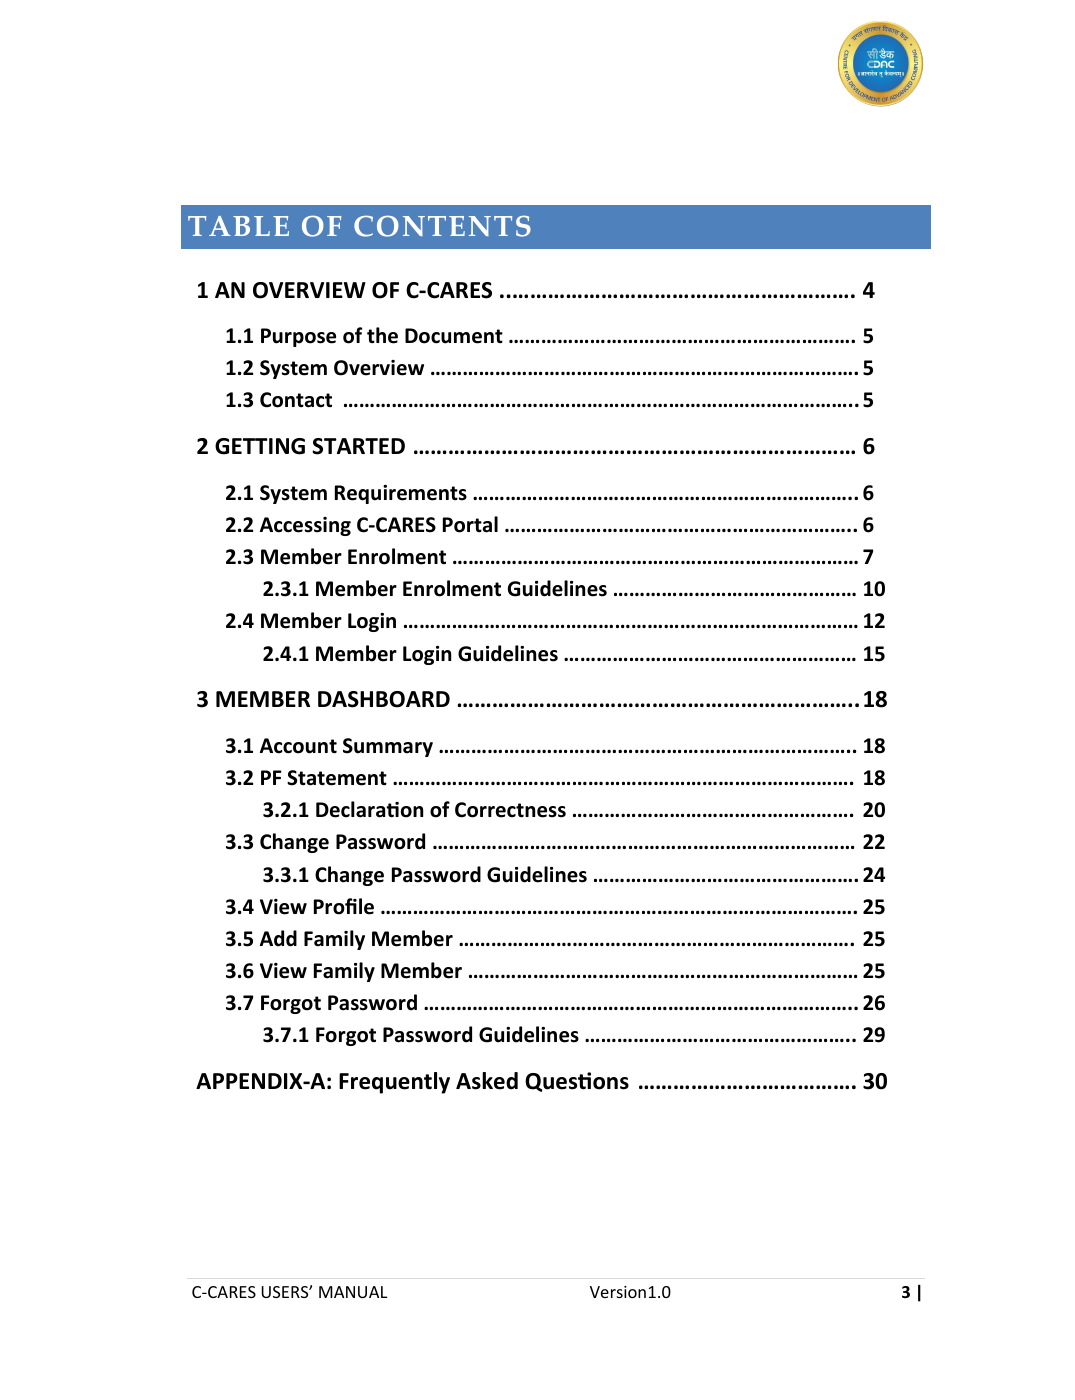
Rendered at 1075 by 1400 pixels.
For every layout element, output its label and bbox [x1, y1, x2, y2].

picture [837, 21, 925, 109]
